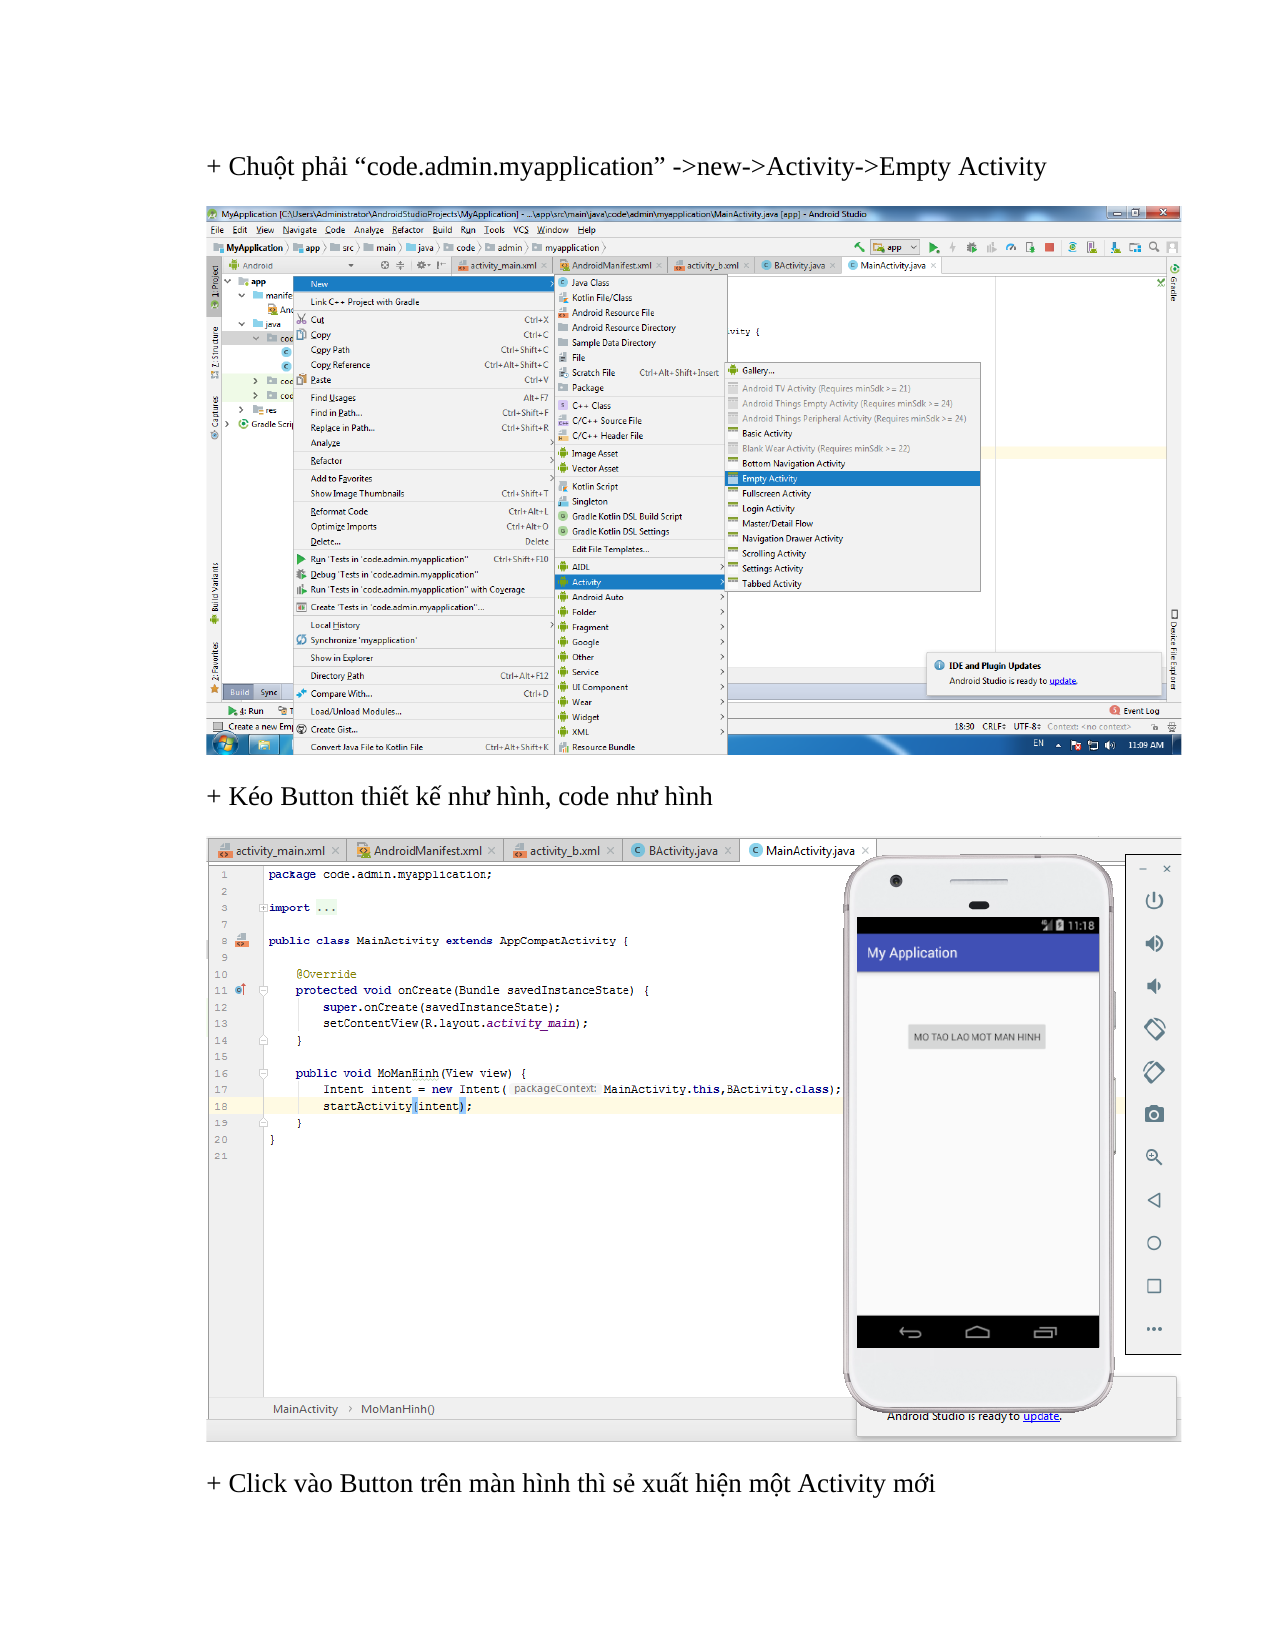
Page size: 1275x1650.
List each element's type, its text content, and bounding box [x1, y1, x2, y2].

text + Kéo Button thiết kế như hình, code như hình [206, 780, 1125, 811]
text + Click vào Button trên màn hình thì sẻ xuất hiện một Activity mới [206, 1467, 1125, 1498]
picture [206, 206, 1182, 755]
text + Chuột phải “code.admin.myapplication” ->new->Activity->Empty Activity [206, 150, 1125, 181]
picture [206, 836, 1182, 1442]
